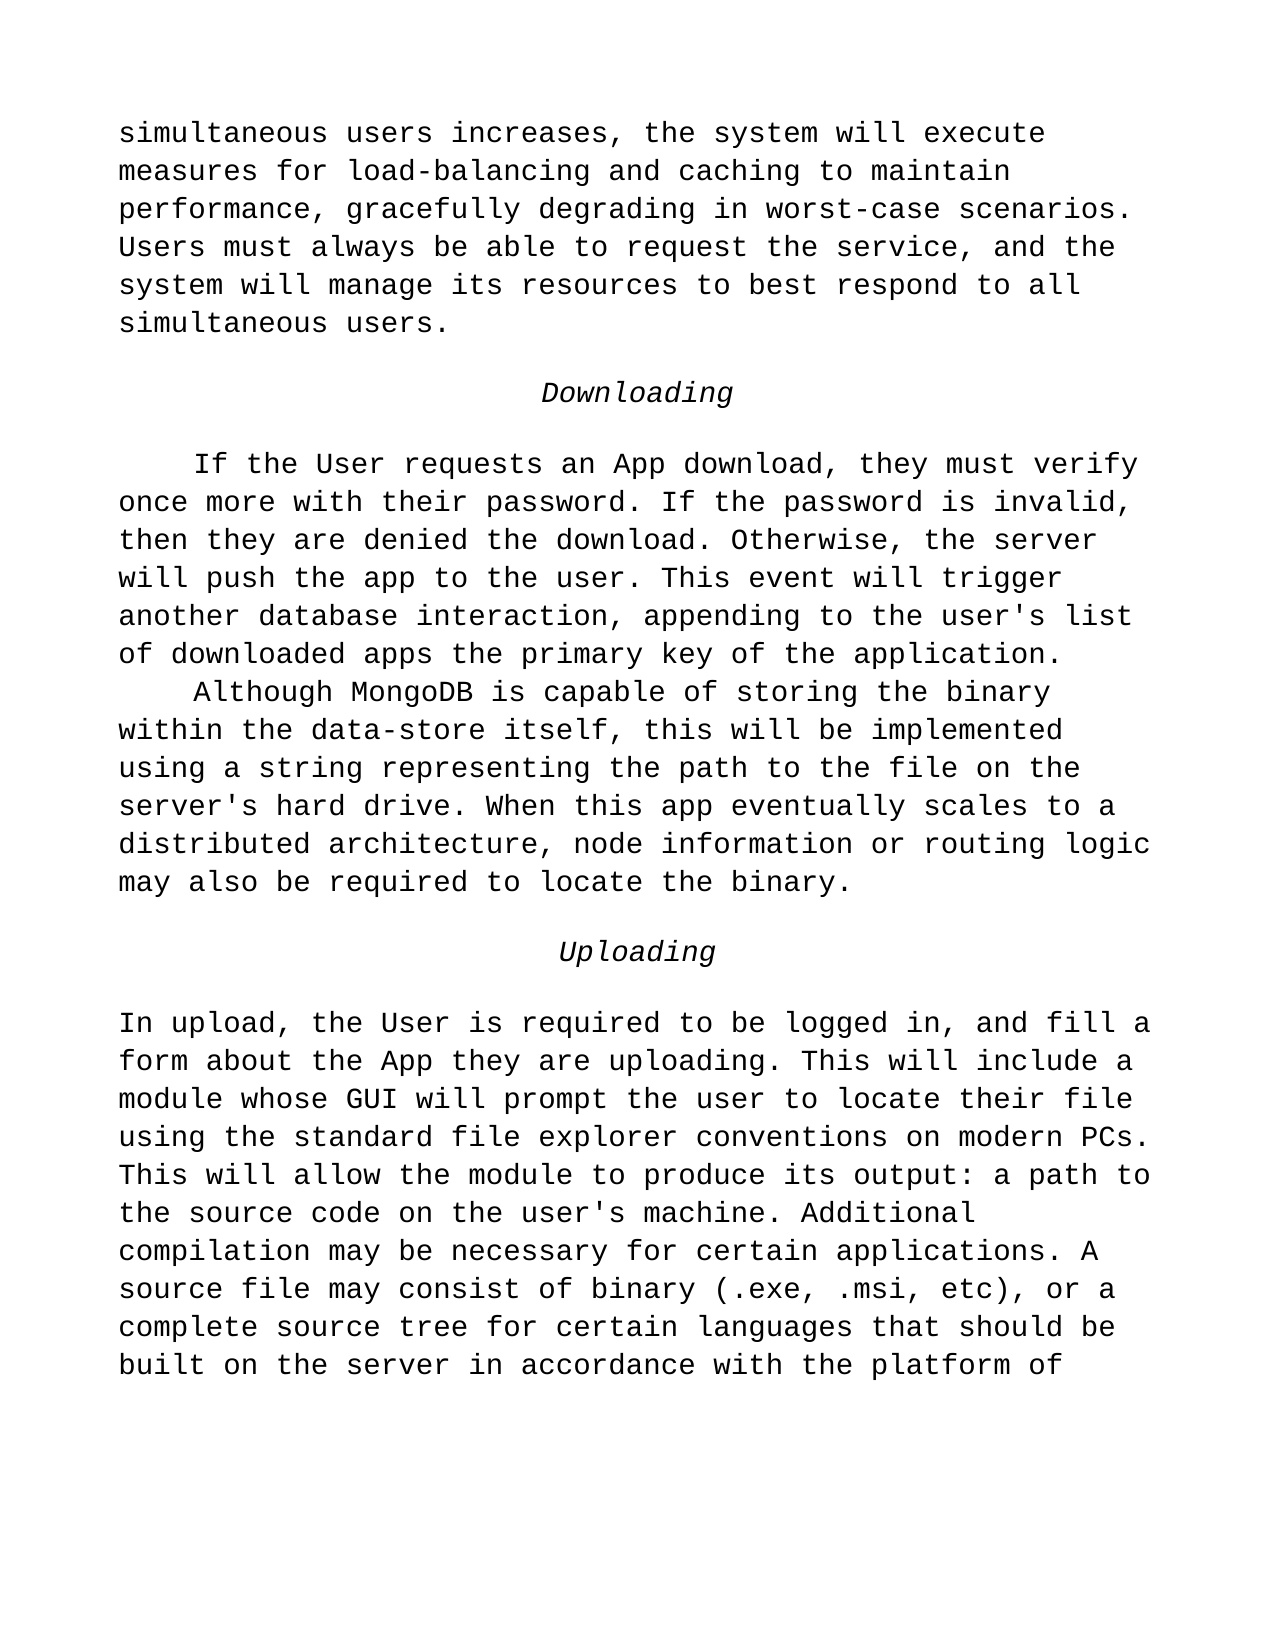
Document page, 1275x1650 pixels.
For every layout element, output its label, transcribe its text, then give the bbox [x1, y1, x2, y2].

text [118, 118, 1157, 341]
text If the User requests an App download, they must verify once more with their password. If the password is invalid, then they are denied the download. Otherwise, the server will push the app to the user. This event will trigger another database interaction, appending to the user's list of downloaded apps the primary key of the application. [118, 449, 1157, 672]
text Although MongoDB is capable of storing the binary within the data-store itself, this will be implemented using a string representing the path to the file on the server's hard drive. When this app eventually scales to a distributed architecture, node information or routing logic may also be required to locate the binary. [118, 677, 1157, 900]
text Downloading [118, 379, 1157, 412]
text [118, 1008, 1157, 1383]
text Uploading [118, 938, 1157, 971]
